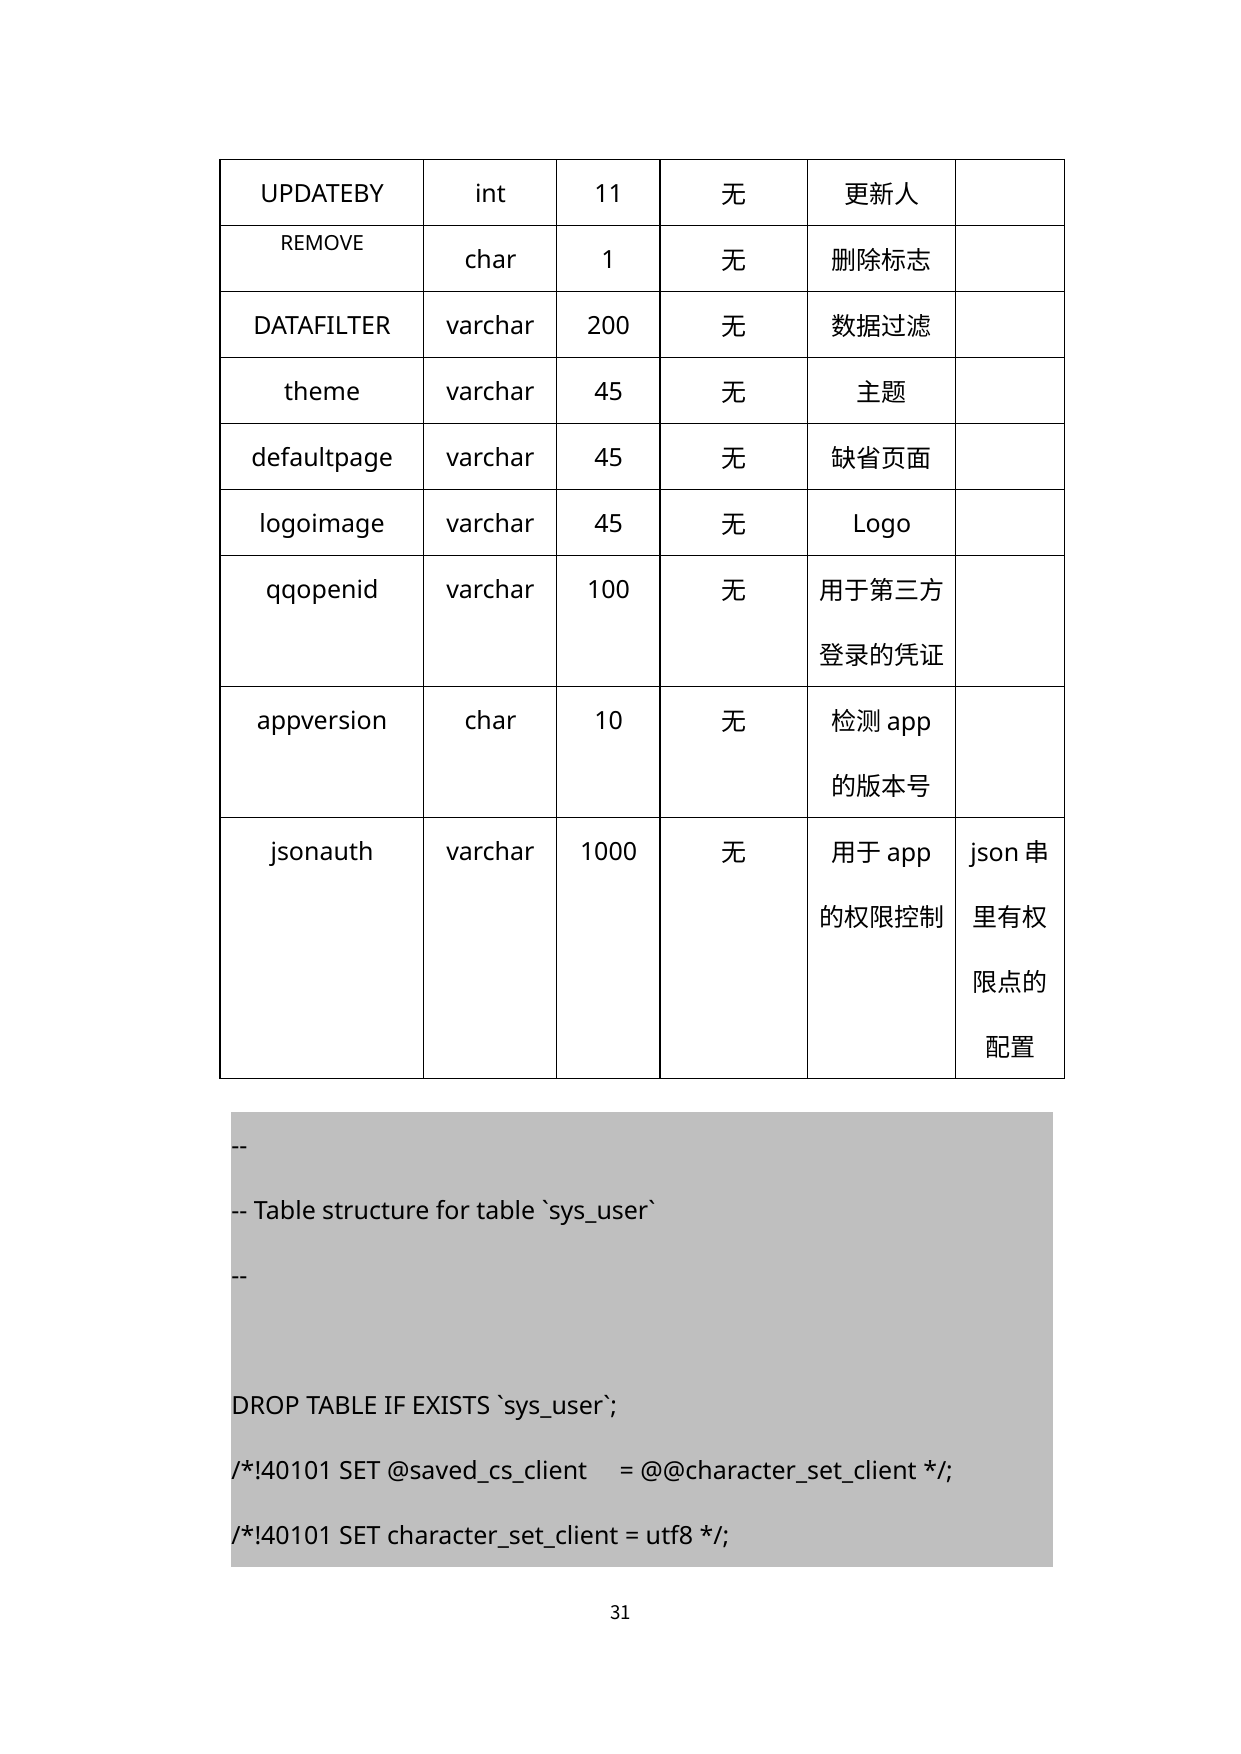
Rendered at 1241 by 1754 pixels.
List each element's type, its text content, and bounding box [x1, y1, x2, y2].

table_cell 无 [661, 687, 807, 817]
table_cell varchar [424, 556, 556, 686]
table_cell appversion [221, 687, 423, 817]
table_cell 缺省页面 [808, 424, 955, 489]
table_cell 无 [661, 490, 807, 555]
text -- Table structure for table `sys_user` [231, 1177, 1053, 1242]
table_cell 200 [557, 292, 659, 357]
table_cell 数据过滤 [808, 292, 955, 357]
text DROP TABLE IF EXISTS `sys_user`; [231, 1372, 1053, 1437]
table_cell json串里有权限点的配置 [956, 818, 1064, 1078]
table_cell varchar [424, 818, 556, 1078]
table_cell UPDATEBY [221, 160, 423, 225]
table_cell 无 [661, 358, 807, 423]
table_cell 无 [661, 226, 807, 291]
table_cell varchar [424, 292, 556, 357]
table_cell 用于app的权限控制 [808, 818, 955, 1078]
table_cell 无 [661, 556, 807, 686]
table_cell 1000 [557, 818, 659, 1078]
table_cell [956, 556, 1064, 686]
table_cell 11 [557, 160, 659, 225]
text -- [231, 1242, 1053, 1307]
table_cell [956, 687, 1064, 817]
table_cell 无 [661, 424, 807, 489]
text -- [231, 1112, 1053, 1177]
table_cell [956, 226, 1064, 291]
table_cell int [424, 160, 556, 225]
table_cell char [424, 687, 556, 817]
table_cell DATAFILTER [221, 292, 423, 357]
table_cell 无 [661, 160, 807, 225]
table_cell varchar [424, 358, 556, 423]
table_cell 更新人 [808, 160, 955, 225]
table_cell logoimage [221, 490, 423, 555]
table_cell 用于第三方登录的凭证 [808, 556, 955, 686]
table_cell qqopenid [221, 556, 423, 686]
table_cell 无 [661, 292, 807, 357]
text /*!40101 SET character_set_client = utf8 */; [231, 1502, 1053, 1567]
table_cell jsonauth [221, 818, 423, 1078]
table_cell 检测app的版本号 [808, 687, 955, 817]
table_cell 主题 [808, 358, 955, 423]
table_cell 100 [557, 556, 659, 686]
table_cell [956, 160, 1064, 225]
table_cell 45 [557, 424, 659, 489]
table_cell [956, 490, 1064, 555]
table_cell defaultpage [221, 424, 423, 489]
table_cell 10 [557, 687, 659, 817]
table_cell 45 [557, 490, 659, 555]
table_cell 45 [557, 358, 659, 423]
table_cell 1 [557, 226, 659, 291]
text /*!40101 SET @saved_cs_client = @@character_set_client */; [231, 1437, 1053, 1502]
table_cell 删除标志 [808, 226, 955, 291]
table_cell 无 [661, 818, 807, 1078]
table_cell [956, 424, 1064, 489]
table_cell varchar [424, 490, 556, 555]
table_cell [956, 292, 1064, 357]
table_cell Logo [808, 490, 955, 555]
table_cell theme [221, 358, 423, 423]
table_cell REMOVE [221, 226, 423, 291]
table_cell varchar [424, 424, 556, 489]
table_cell char [424, 226, 556, 291]
table_cell [956, 358, 1064, 423]
